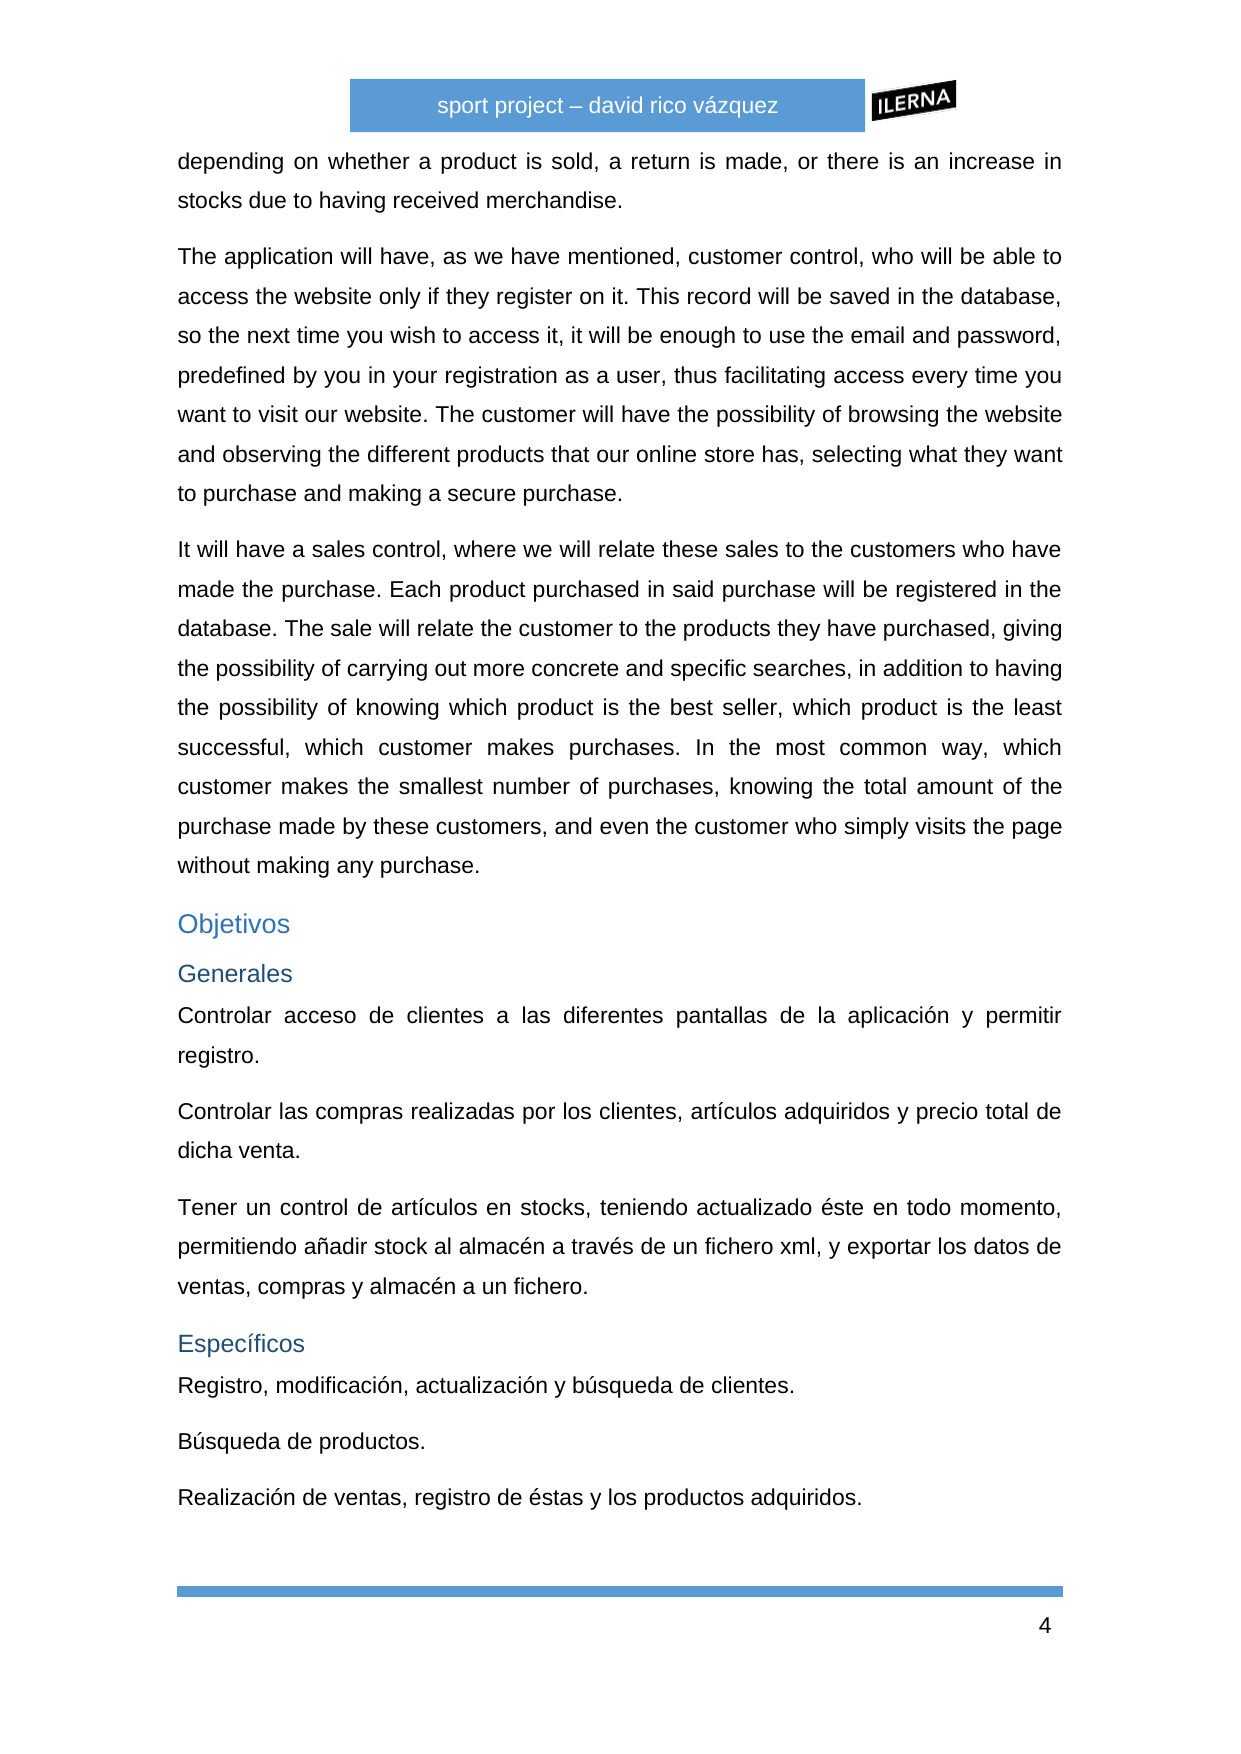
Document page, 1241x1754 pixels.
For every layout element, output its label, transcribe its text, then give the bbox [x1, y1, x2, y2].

text Realización de ventas, registro de éstas y los productos adquiridos. [177, 1484, 1063, 1511]
picture [870, 78, 958, 123]
text Controlar las compras realizadas por los clientes, artículos adquiridos y precio total de dicha venta. [177, 1098, 1063, 1164]
text Controlar acceso de clientes a las diferentes pantallas de la aplicación y permitir registro. [177, 1002, 1063, 1068]
subtitle Generales [177, 959, 1063, 988]
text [177, 148, 1063, 213]
subtitle Específicos [177, 1329, 1063, 1357]
text Tener un control de artículos en stocks, teniendo actualizado éste en todo momento, permitiendo añadir stock al almacén a través de un fichero xml, y exportar los datos de ventas, compras y almacén a un fichero. [177, 1194, 1063, 1299]
subtitle Objetivos [177, 908, 1063, 939]
text It will have a sales control, where we will relate these sales to the customers who have made the purchase. Each product purchased in said purchase will be registered in the database. The sale will relate the customer to the products they have purchased, giving the possibility of carrying out more concrete and specific searches, in addition to having the possibility of knowing which product is the best seller, which product is the least successful, which customer makes purchases. In the most common way, which customer makes the smallest number of purchases, knowing the total amount of the purchase made by these customers, and even the customer who simply visits the page without making any purchase. [177, 536, 1063, 878]
text Búsqueda de productos. [177, 1428, 1063, 1454]
text Registro, modificación, actualización y búsqueda de clientes. [177, 1372, 1063, 1398]
text The application will have, as we have mentioned, customer control, who will be able to access the website only if they register on it. This record will be saved in the database, so the next time you wish to access it, it will be enough to use the email and password, predefined by you in your registration as a user, thus facilitating access every time you want to visit our website. The customer will have the possibility of browsing the website and observing the different products that our online store has, selecting what they want to purchase and making a secure purchase. [177, 243, 1063, 506]
